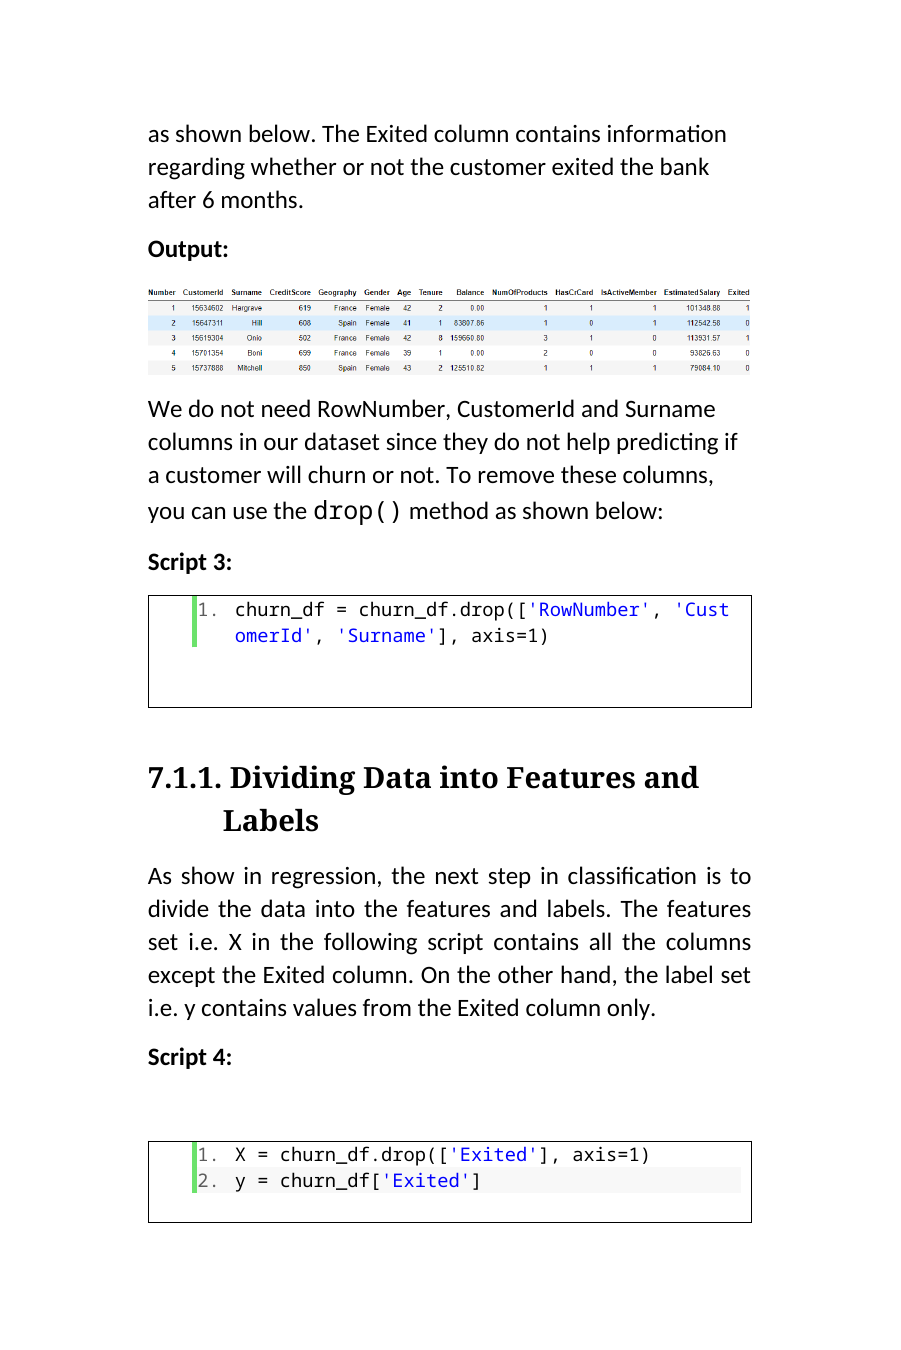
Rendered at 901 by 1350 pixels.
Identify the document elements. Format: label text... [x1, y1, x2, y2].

text Script 3: [148, 546, 752, 576]
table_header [149, 1142, 751, 1222]
text We do not need RowNumber, CustomerId and Surname columns in our dataset since they do not help predicting if a customer will churn or not. To remove these columns, you can use the drop() method as shown below: [148, 393, 752, 526]
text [148, 118, 752, 214]
table_header churn_df = churn_df.drop(['RowNumber', 'CustomerId', 'Surname'], axis=1) [149, 596, 751, 707]
text Script 4: [148, 1041, 752, 1072]
text Output: [148, 233, 752, 264]
picture [147, 283, 753, 375]
text As show in regression, the next step in classification is to divide the data into the features and labels. The features set i.e. X in the following script contains all the columns except the Exited column. On the other hand, the label set i.e. y contains values from the Exited column only. [148, 860, 752, 1022]
subtitle 7.1.1. Dividing Data into Features and Labels [148, 758, 752, 840]
